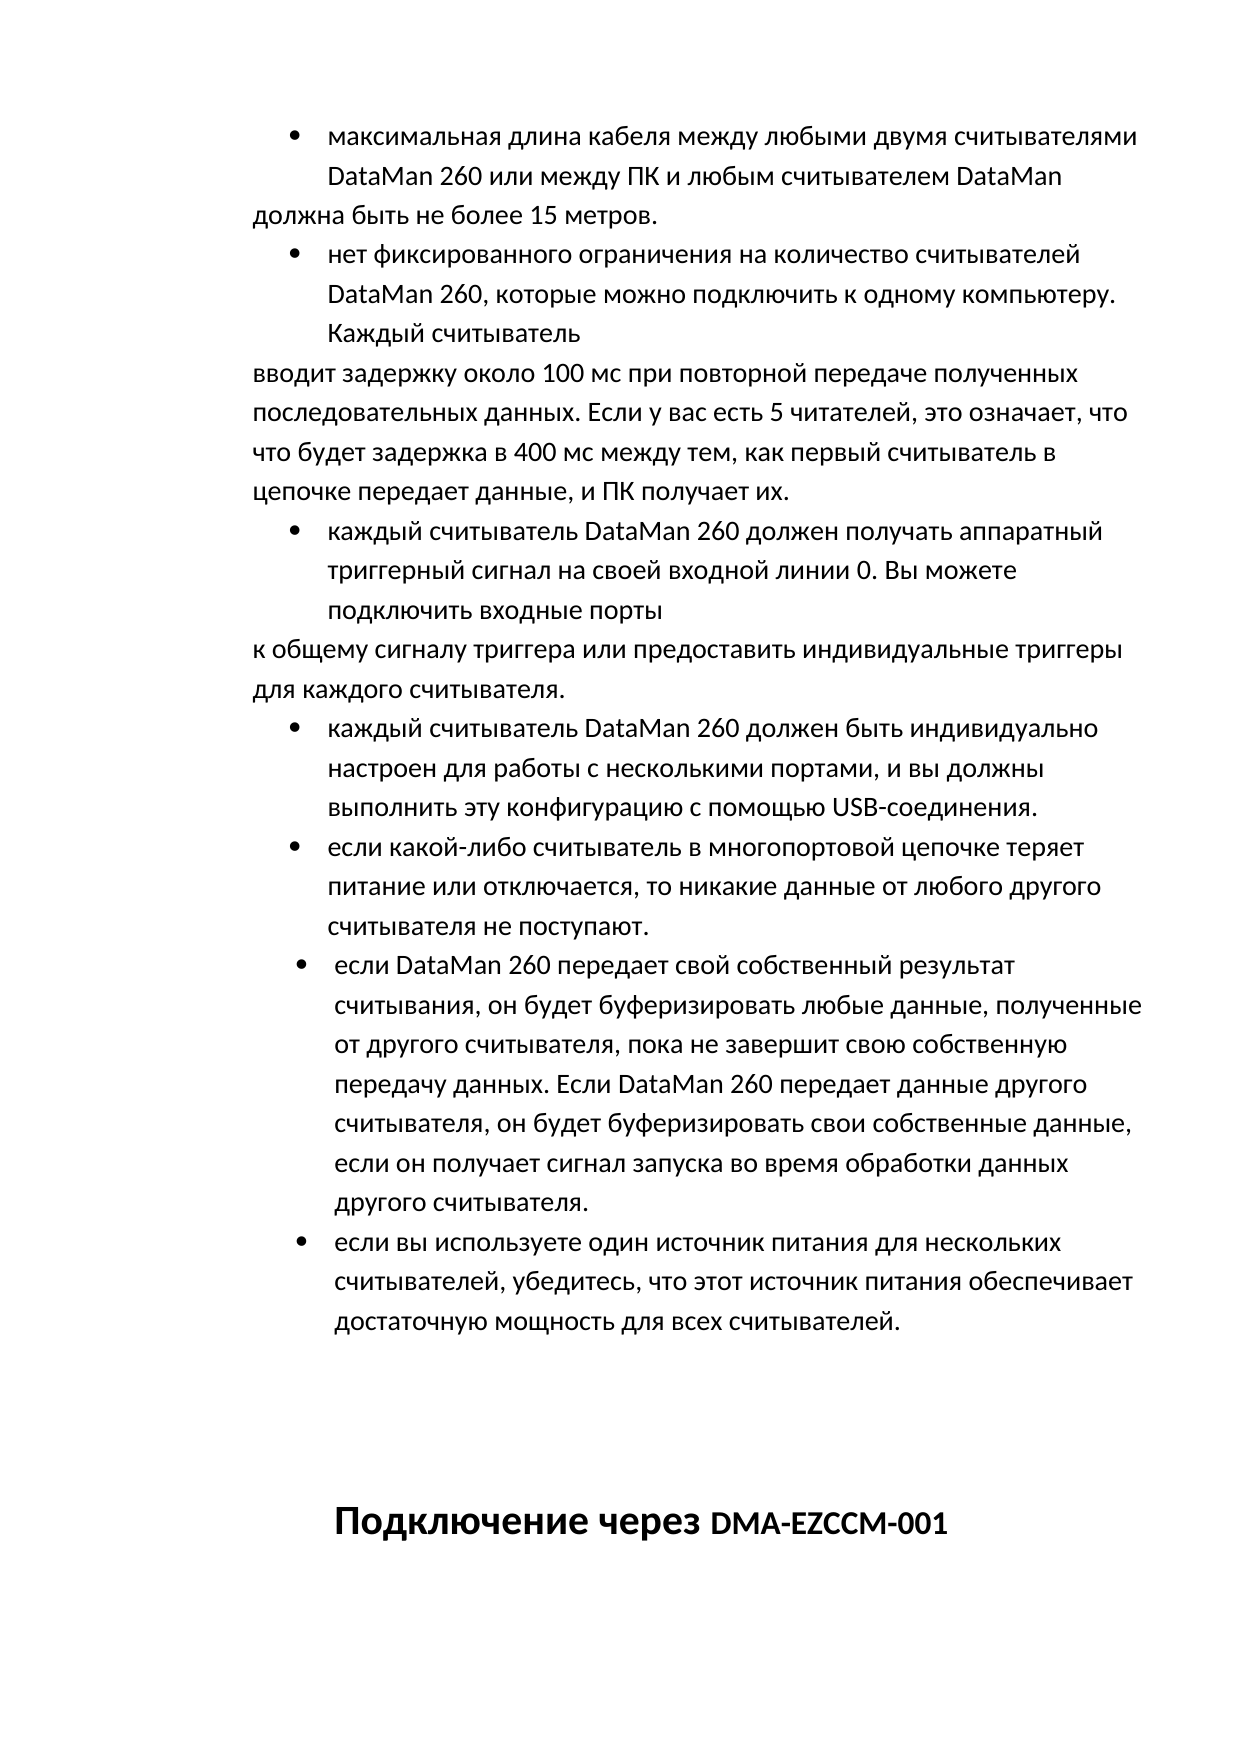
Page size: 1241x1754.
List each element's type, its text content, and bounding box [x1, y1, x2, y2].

list максимальная длина кабеля между любыми двумя считывателями DataMan 260 или между ПК и любым считывателем DataMan [290, 118, 1152, 192]
list что будет задержка в 400 мс между тем, как первый считыватель в цепочке передает данные, и ПК получает их. [252, 434, 1152, 508]
list если вы используете один источник питания для нескольких считывателей, убедитесь, что этот источник питания обеспечивает достаточную мощность для всех считывателей. [297, 1223, 1152, 1337]
list Подключение через DMA-EZCCM-001 [334, 1494, 1152, 1544]
list вводит задержку около 100 мс при повторной передаче полученных последовательных данных. Если у вас есть 5 читателей, это означает, что [252, 355, 1152, 429]
list если какой-либо считыватель в многопортовой цепочке теряет питание или отключается, то никакие данные от любого другого считывателя не поступают. [290, 829, 1152, 942]
list каждый считыватель DataMan 260 должен быть индивидуально настроен для работы с несколькими портами, и вы должны выполнить эту конфигурацию с помощью USB-соединения. [290, 710, 1152, 824]
list каждый считыватель DataMan 260 должен получать аппаратный триггерный сигнал на своей входной линии 0. Вы можете подключить входные порты [290, 513, 1152, 626]
list если DataMan 260 передает свой собственный результат считывания, он будет буферизировать любые данные, полученные от другого считывателя, пока не завершит свою собственную передачу данных. Если DataMan 260 передает данные другого считывателя, он будет буферизировать свои собственные данные, если он получает сигнал запуска во время обработки данных другого считывателя. [297, 947, 1152, 1218]
list нет фиксированного ограничения на количество считывателей DataMan 260, которые можно подключить к одному компьютеру. Каждый считыватель [290, 237, 1152, 350]
list к общему сигналу триггера или предоставить индивидуальные триггеры для каждого считывателя. [252, 631, 1152, 705]
list должна быть не более 15 метров. [252, 197, 1152, 231]
